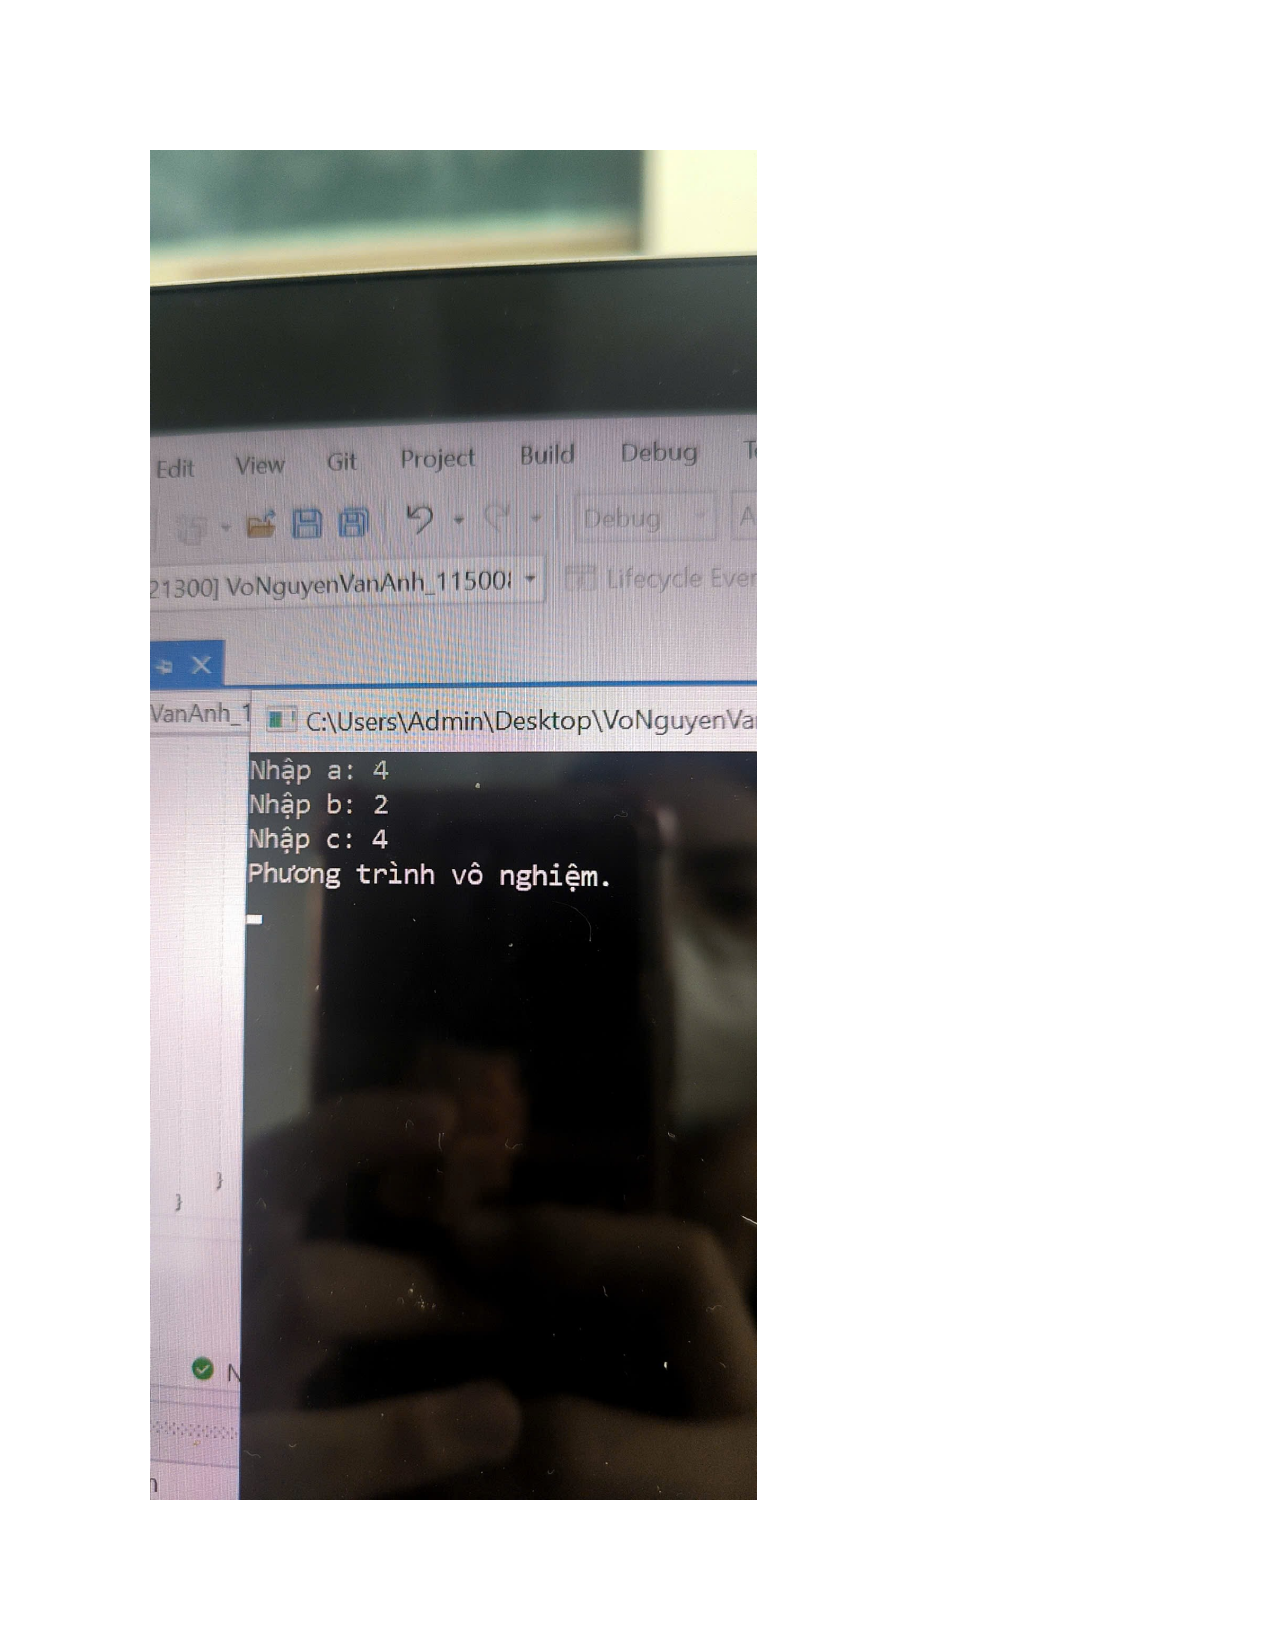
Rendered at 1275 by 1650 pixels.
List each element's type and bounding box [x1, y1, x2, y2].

picture [150, 150, 757, 1500]
